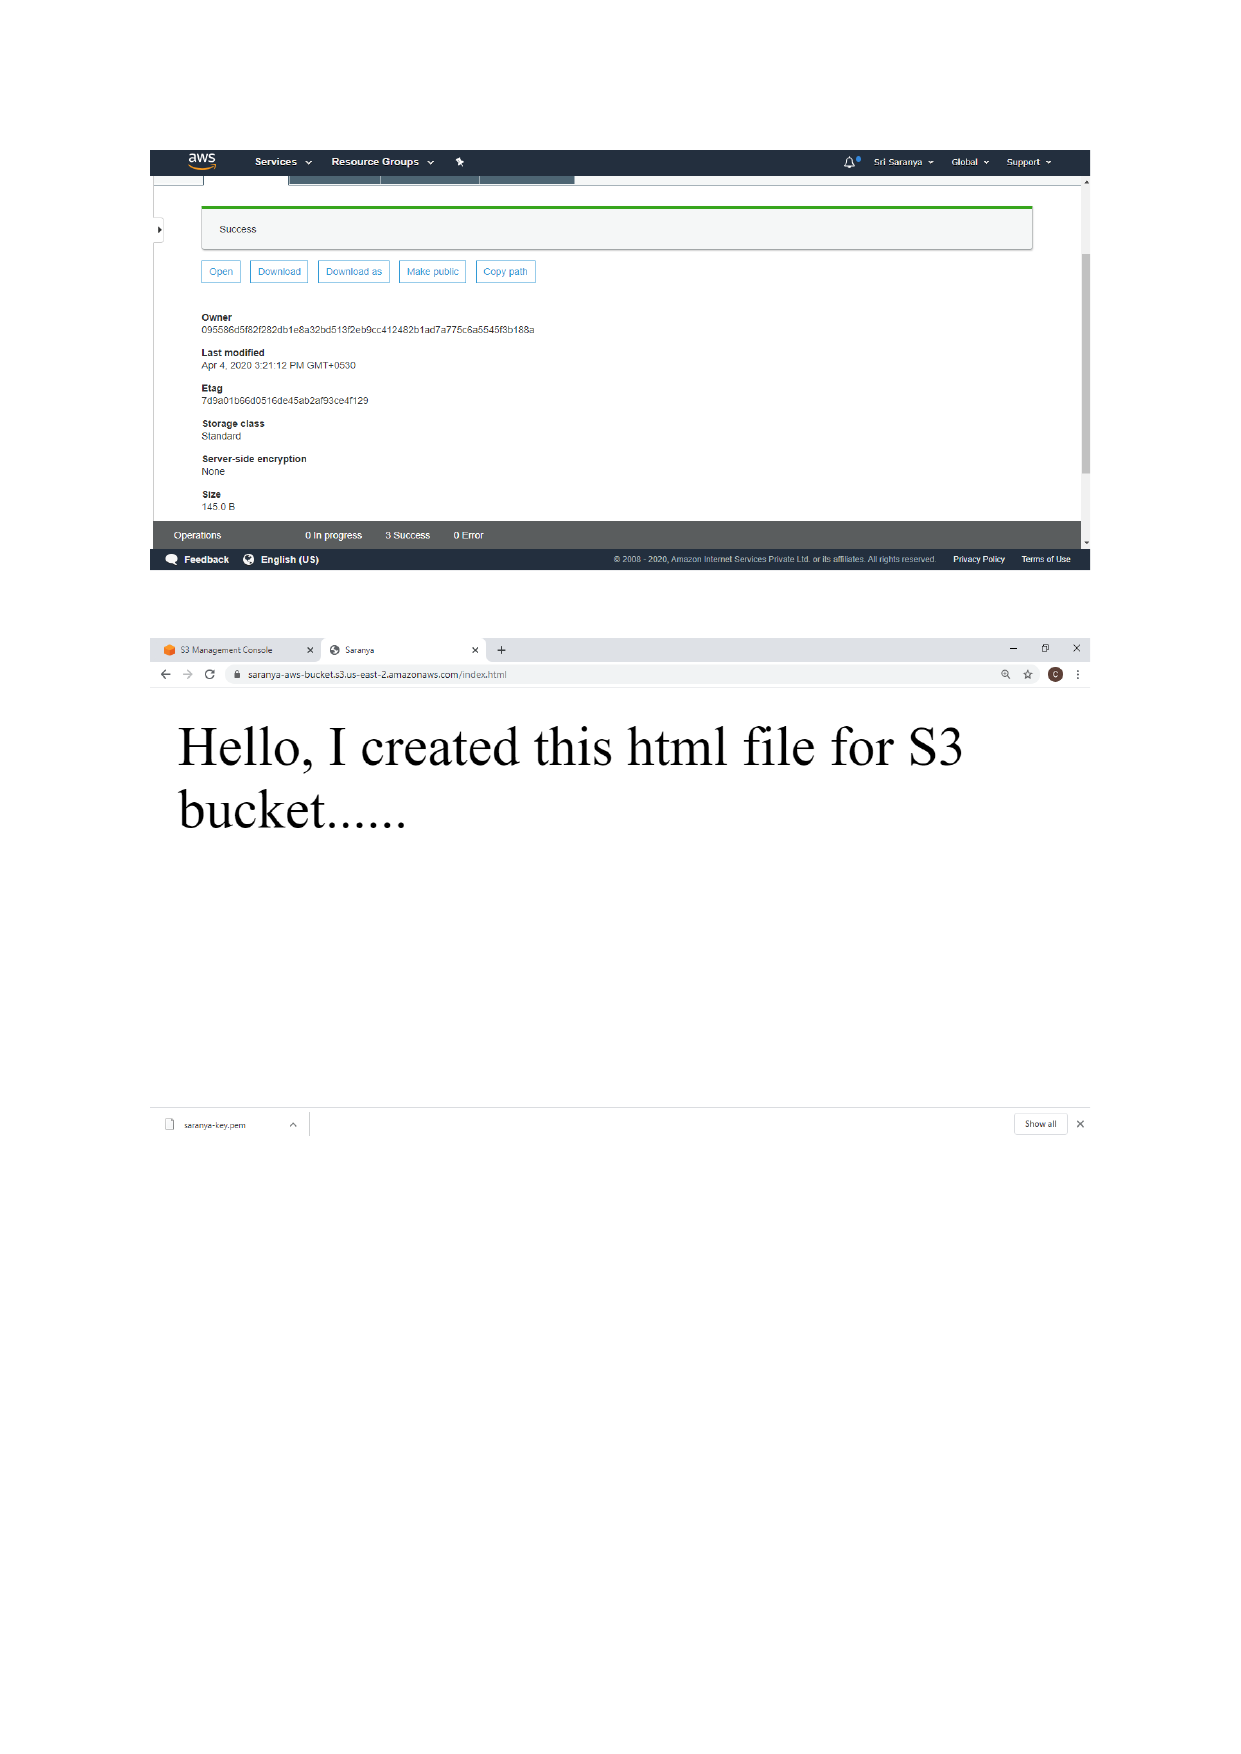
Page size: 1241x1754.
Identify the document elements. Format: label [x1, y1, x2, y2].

picture [150, 150, 1091, 573]
picture [150, 638, 1091, 1136]
